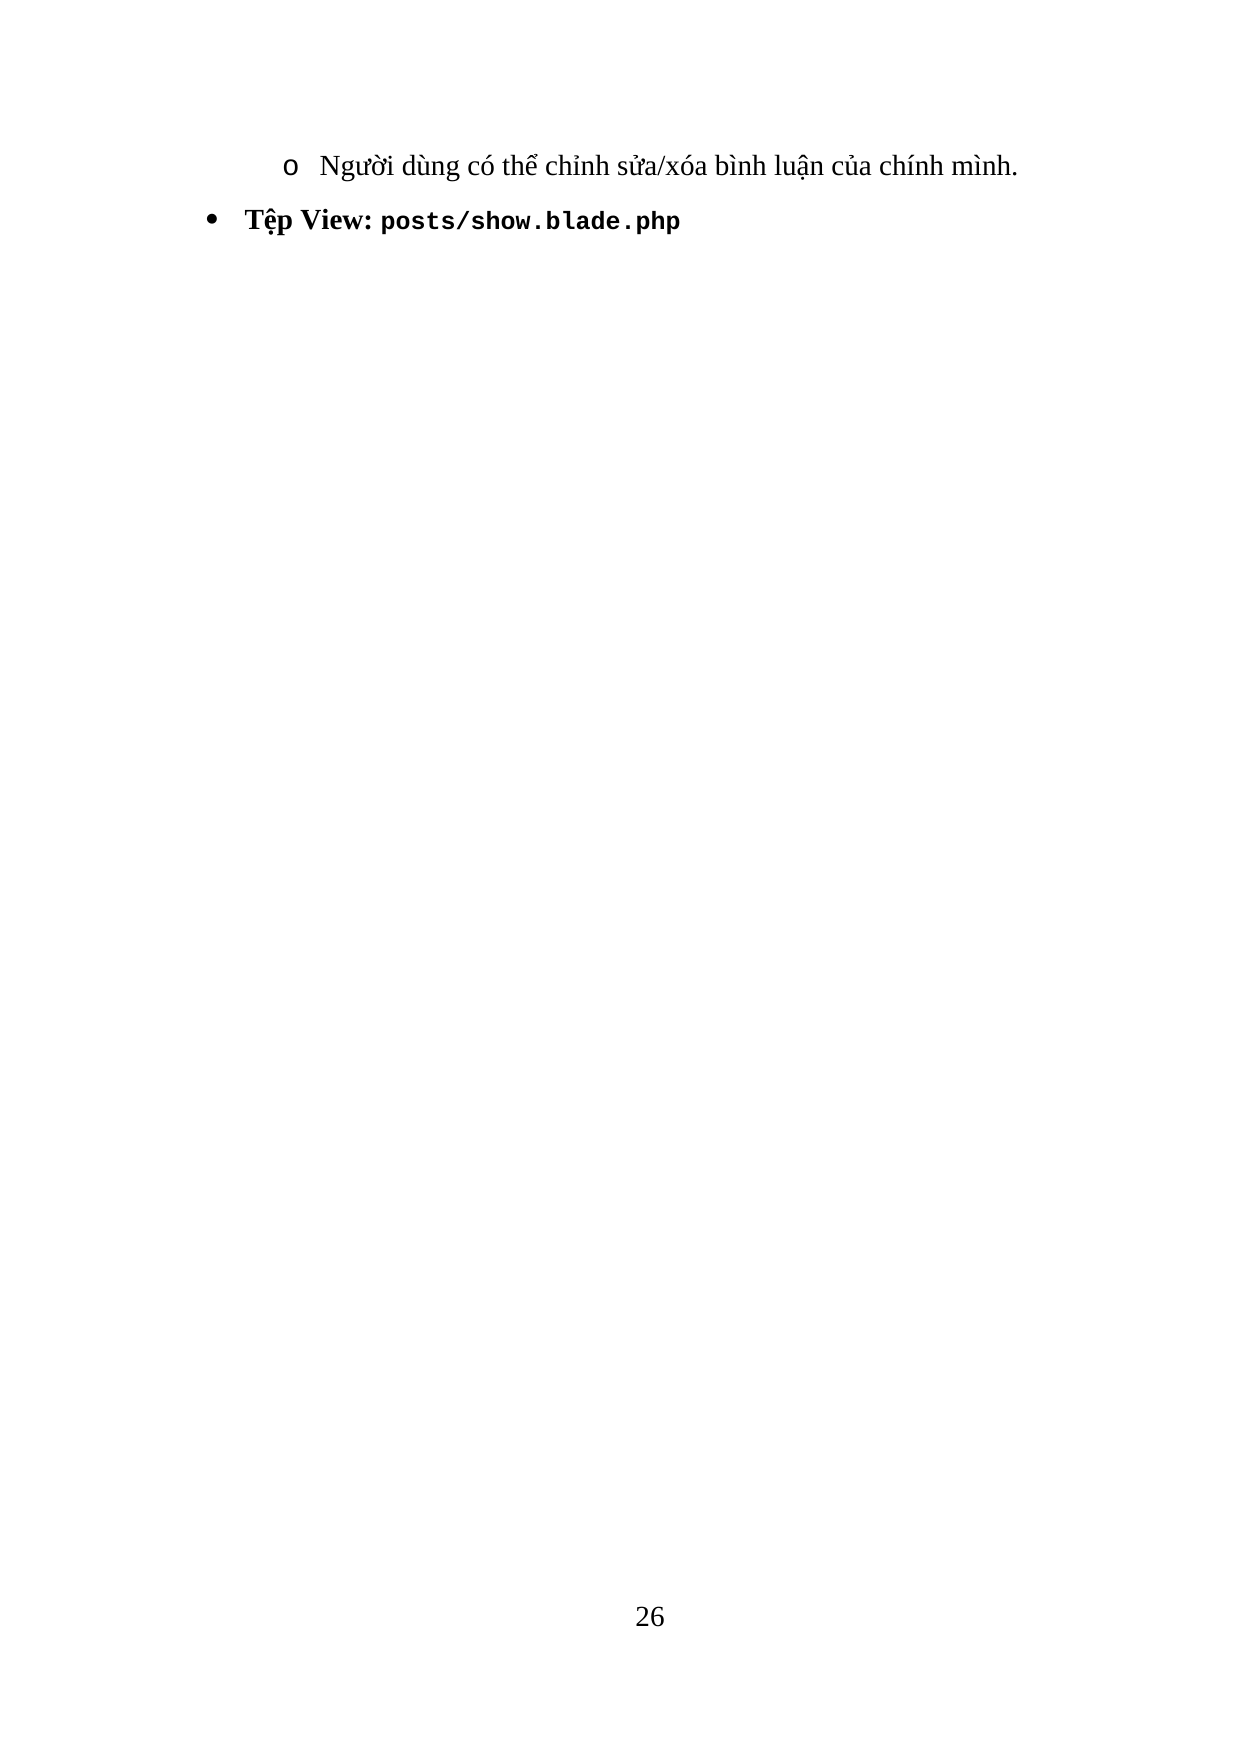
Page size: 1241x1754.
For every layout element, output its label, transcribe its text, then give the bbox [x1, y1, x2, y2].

list Tệp View: posts/show.blade.php [207, 202, 1092, 237]
list Người dùng có thể chỉnh sửa/xóa bình luận của chính mình. [282, 148, 1092, 184]
